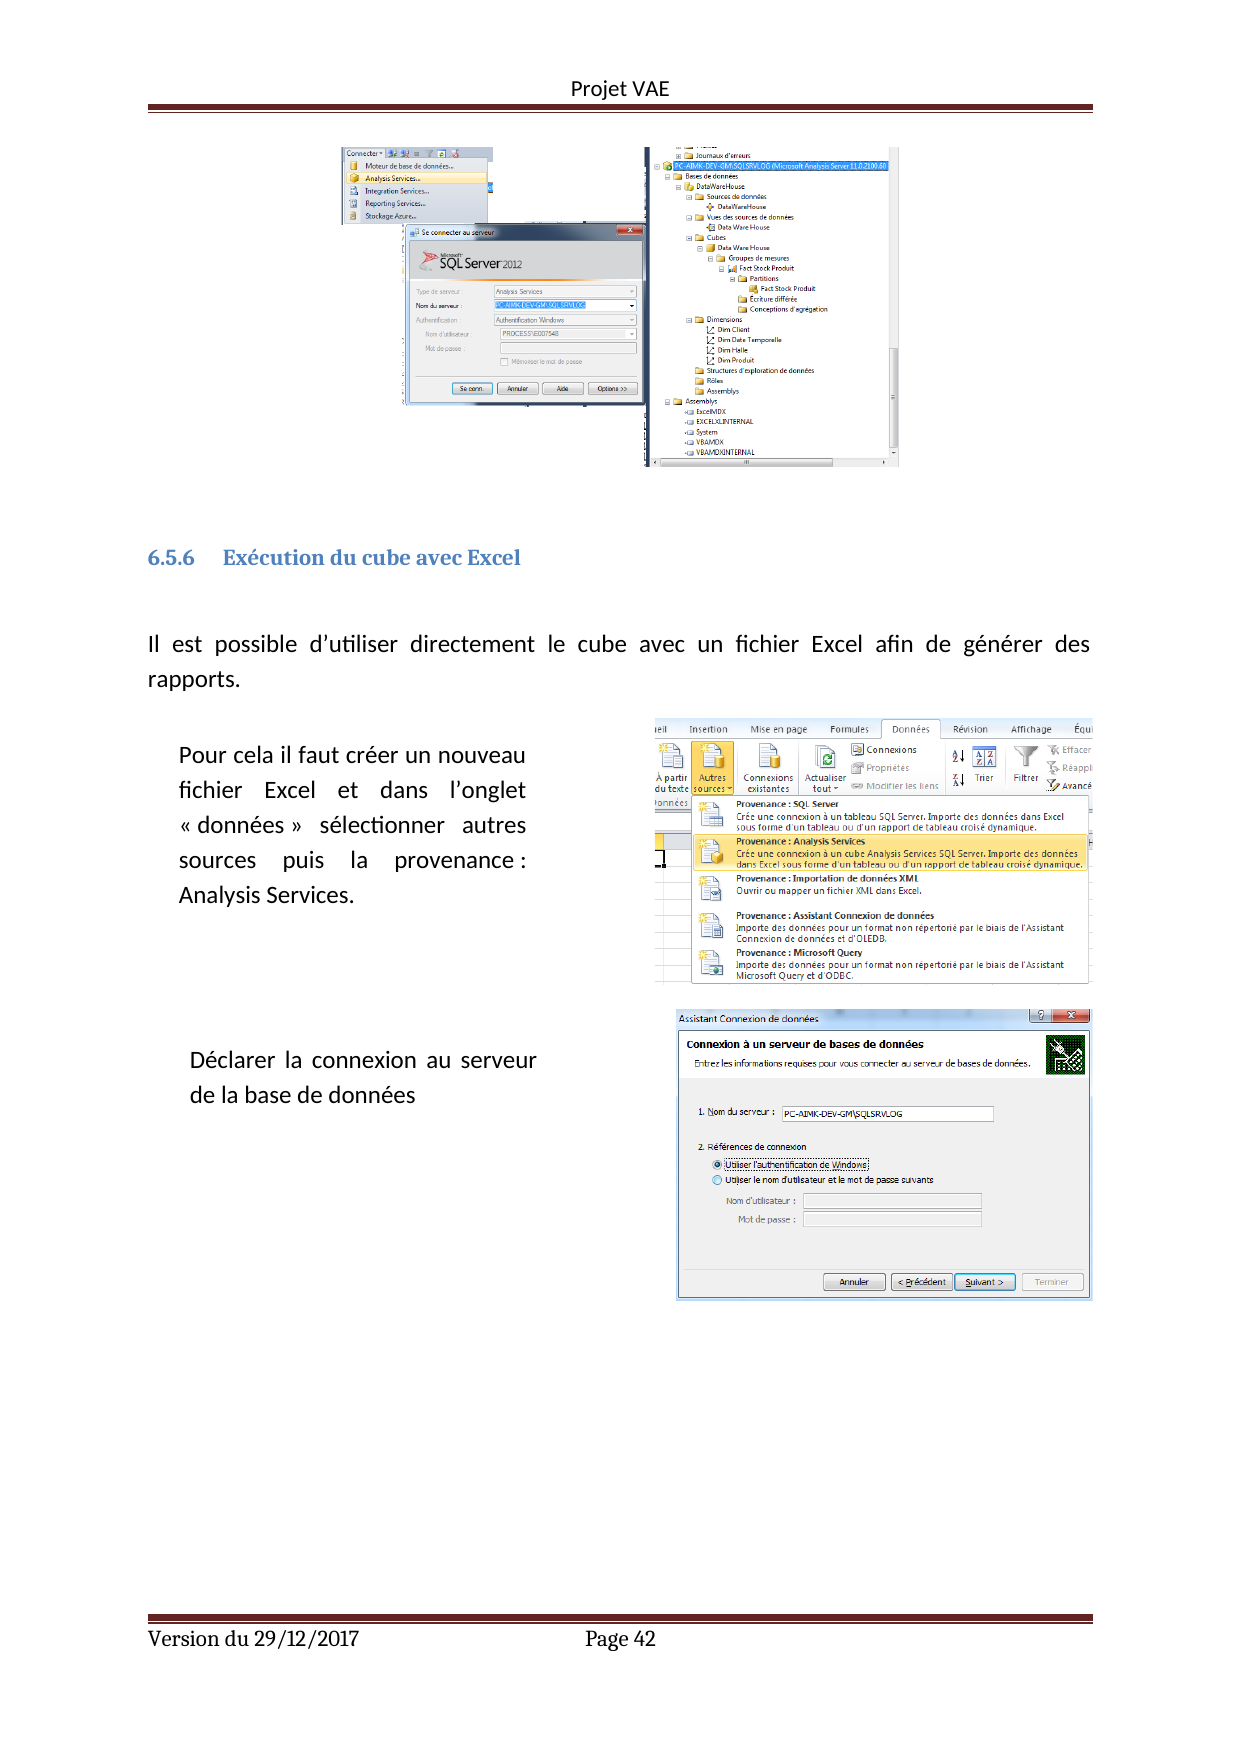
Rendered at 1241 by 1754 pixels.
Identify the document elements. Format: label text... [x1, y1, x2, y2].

picture [676, 1009, 1093, 1301]
picture [654, 718, 1093, 985]
picture [341, 147, 899, 467]
text Il est possible d’utiliser directement le cube avec un fichier Excel afin de générer des rapports. [148, 628, 1093, 693]
subtitle Exécution du cube avec Excel [148, 545, 1093, 571]
